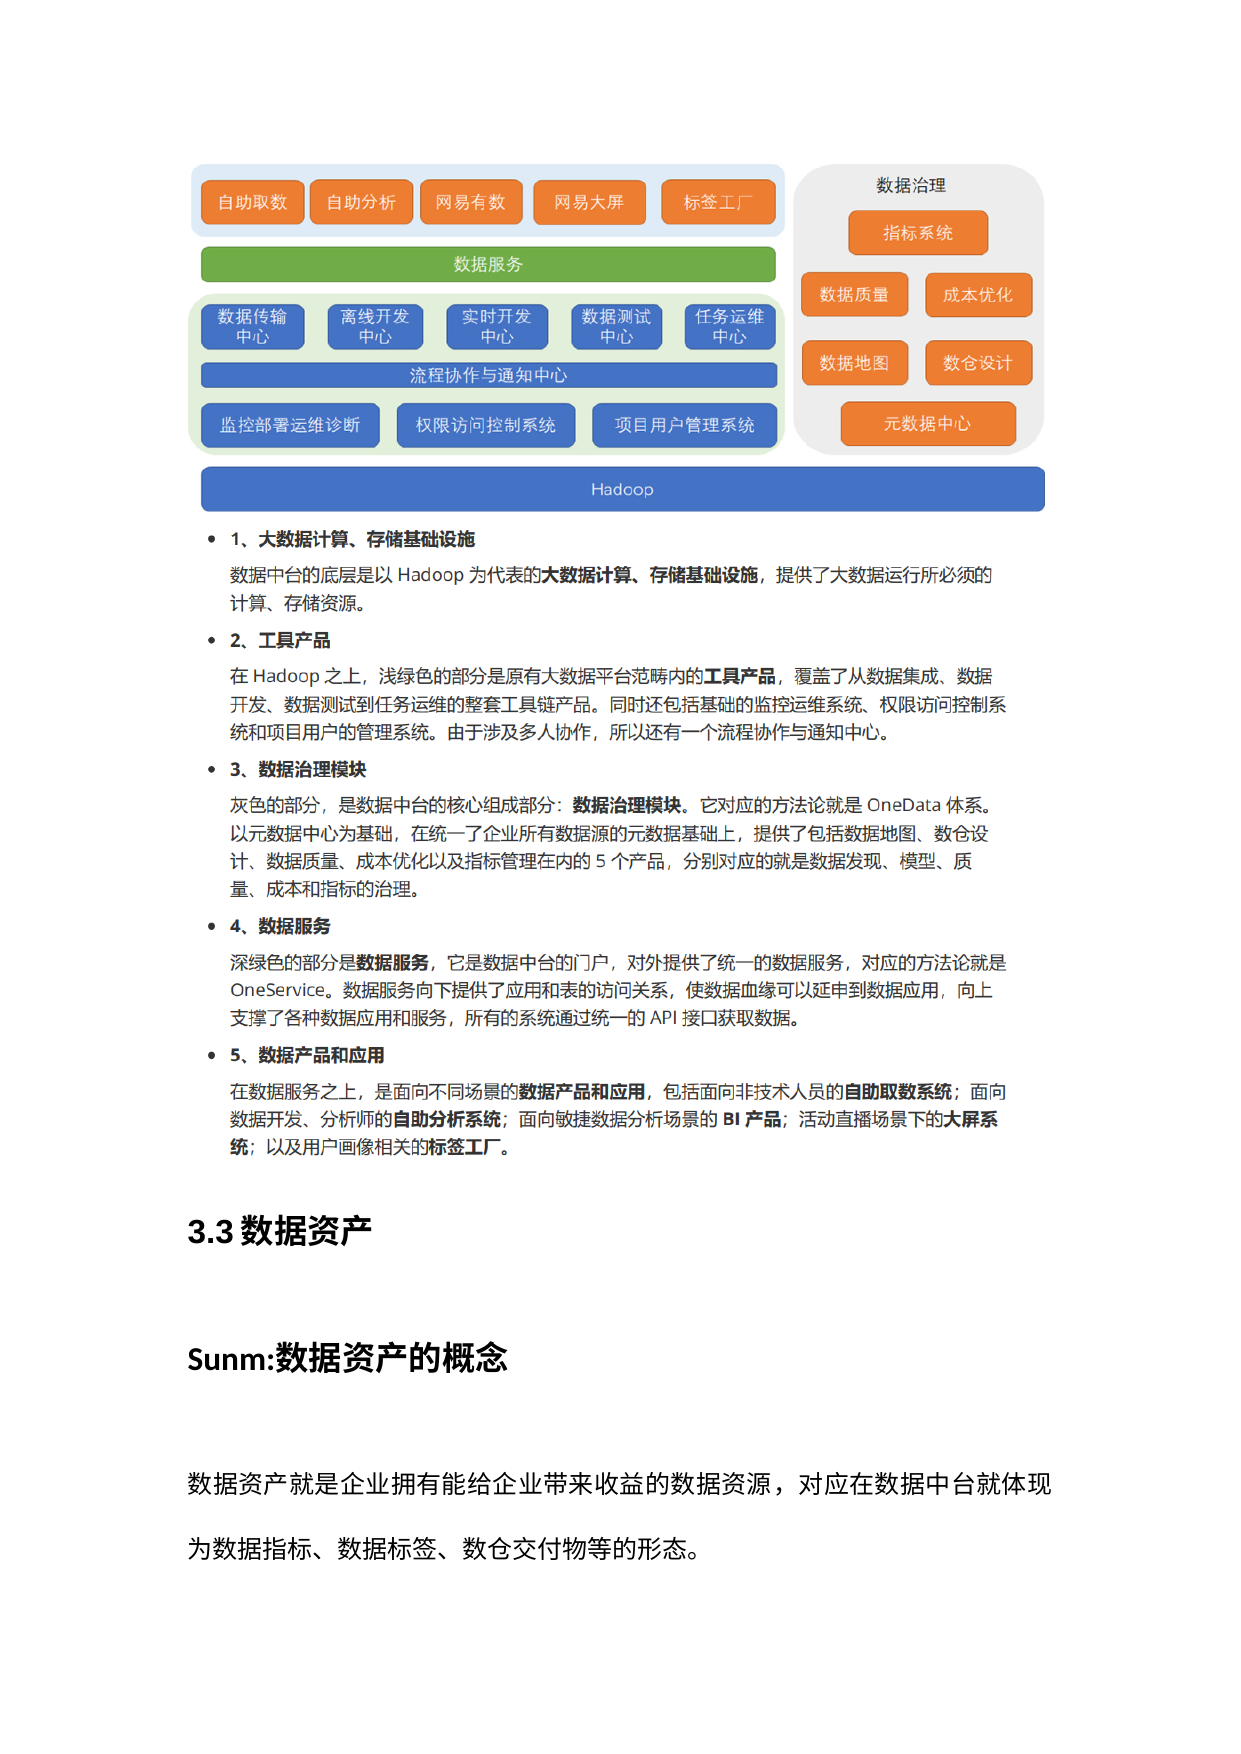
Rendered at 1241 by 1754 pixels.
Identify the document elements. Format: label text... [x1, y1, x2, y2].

picture [187, 162, 1063, 1164]
subtitle 3.3数据资产 [187, 1197, 1053, 1262]
subtitle Sunm:数据资产的概念 [187, 1323, 1053, 1388]
list 数据资产就是企业拥有能给企业带来收益的数据资源，对应在数据中台就体现为数据指标、数据标签、数仓交付物等的形态。 [187, 1450, 1053, 1580]
